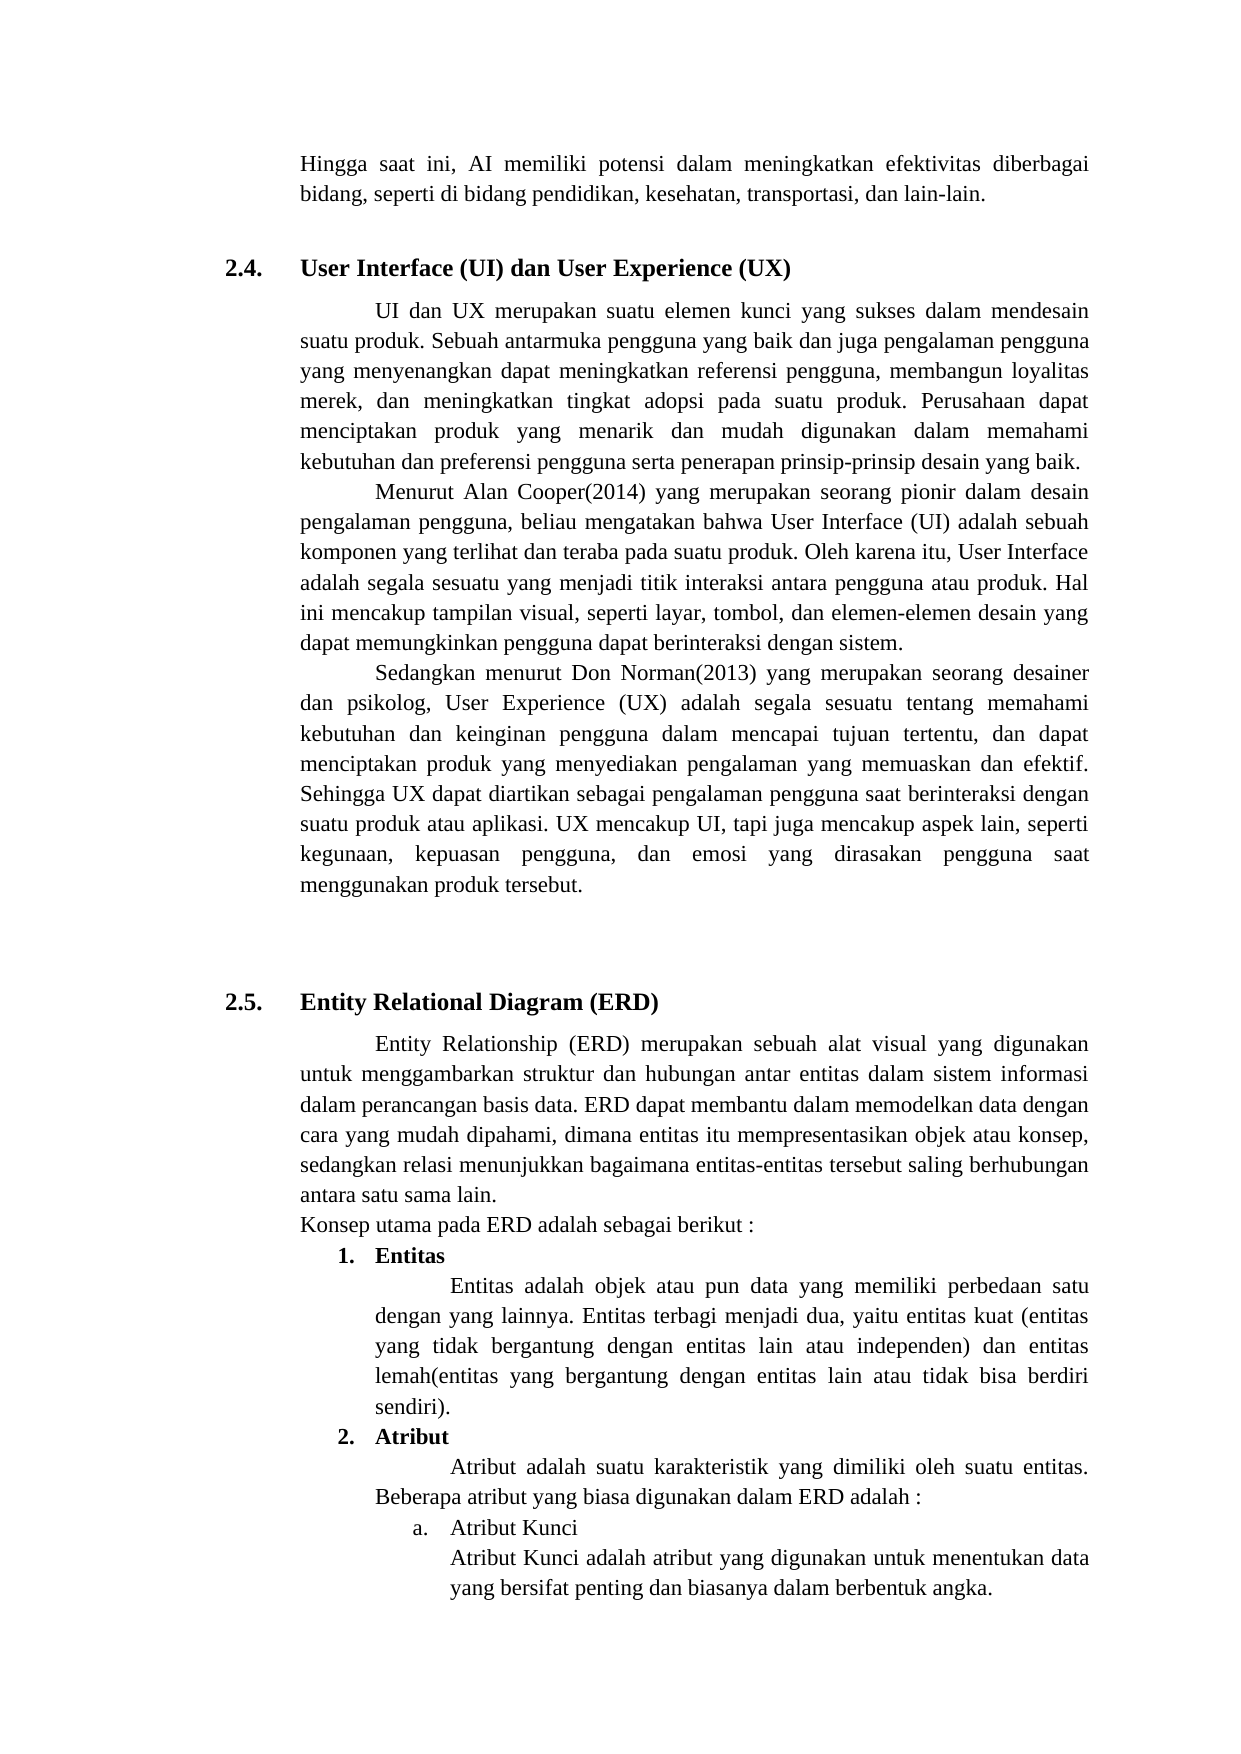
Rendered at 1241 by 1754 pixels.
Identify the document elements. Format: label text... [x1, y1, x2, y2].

text Atribut Kunci adalah atribut yang digunakan untuk menentukan data yang bersifat penting dan biasanya dalam berbentuk angka. [450, 1544, 1090, 1600]
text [300, 150, 1090, 207]
text Entitas adalah objek atau pun data yang memiliki perbedaan satu dengan yang lainnya. Entitas terbagi menjadi dua, yaitu entitas kuat (entitas yang tidak bergantung dengan entitas lain atau independen) dan entitas lemah(entitas yang bergantung dengan entitas lain atau tidak bisa berdiri sendiri). [375, 1272, 1090, 1419]
text Menurut Alan Cooper(2014) yang merupakan seorang pionir dalam desain pengalaman pengguna, beliau mengatakan bahwa User Interface (UI) adalah sebuah komponen yang terlihat dan teraba pada suatu produk. Oleh karena itu, User Interface adalah segala sesuatu yang menjadi titik interaksi antara pengguna atau produk. Hal ini mencakup tampilan visual, seperti layar, tombol, dan elemen-elemen desain yang dapat memungkinkan pengguna dapat berinteraksi dengan sistem. [300, 478, 1090, 655]
text Konsep utama pada ERD adalah sebagai berikut : [300, 1211, 1090, 1238]
text Entity Relationship (ERD) merupakan sebuah alat visual yang digunakan untuk menggambarkan struktur dan hubungan antar entitas dalam sistem informasi dalam perancangan basis data. ERD dapat membantu dalam memodelkan data dengan cara yang mudah dipahami, dimana entitas itu mempresentasikan objek atau konsep, sedangkan relasi menunjukkan bagaimana entitas-entitas tersebut saling berhubungan antara satu sama lain. [300, 1030, 1090, 1208]
subtitle Entity Relational Diagram (ERD) [262, 987, 1090, 1016]
list Atribut [337, 1423, 1090, 1449]
subtitle User Interface (UI) dan User Experience (UX) [262, 253, 1090, 282]
list Atribut Kunci [412, 1513, 1090, 1540]
text Atribut adalah suatu karakteristik yang dimiliki oleh suatu entitas. Beberapa atribut yang biasa digunakan dalam ERD adalah : [375, 1453, 1090, 1510]
text UI dan UX merupakan suatu elemen kunci yang sukses dalam mendesain suatu produk. Sebuah antarmuka pengguna yang baik dan juga pengalaman pengguna yang menyenangkan dapat meningkatkan referensi pengguna, membangun loyalitas merek, dan meningkatkan tingkat adopsi pada suatu produk. Perusahaan dapat menciptakan produk yang menarik dan mudah digunakan dalam memahami kebutuhan dan preferensi pengguna serta penerapan prinsip-prinsip desain yang baik. [300, 297, 1090, 474]
text Sedangkan menurut Don Norman(2013) yang merupakan seorang desainer dan psikolog, User Experience (UX) adalah segala sesuatu tentang memahami kebutuhan dan keinginan pengguna dalam mencapai tujuan tertentu, dan dapat menciptakan produk yang menyediakan pengalaman yang memuaskan dan efektif. Sehingga UX dapat diartikan sebagai pengalaman pengguna saat berinteraksi dengan suatu produk atau aplikasi. UX mencakup UI, tapi juga mencakup aspek lain, seperti kegunaan, kepuasan pengguna, dan emosi yang dirasakan pengguna saat menggunakan produk tersebut. [300, 659, 1090, 897]
list Entitas [337, 1242, 1090, 1268]
